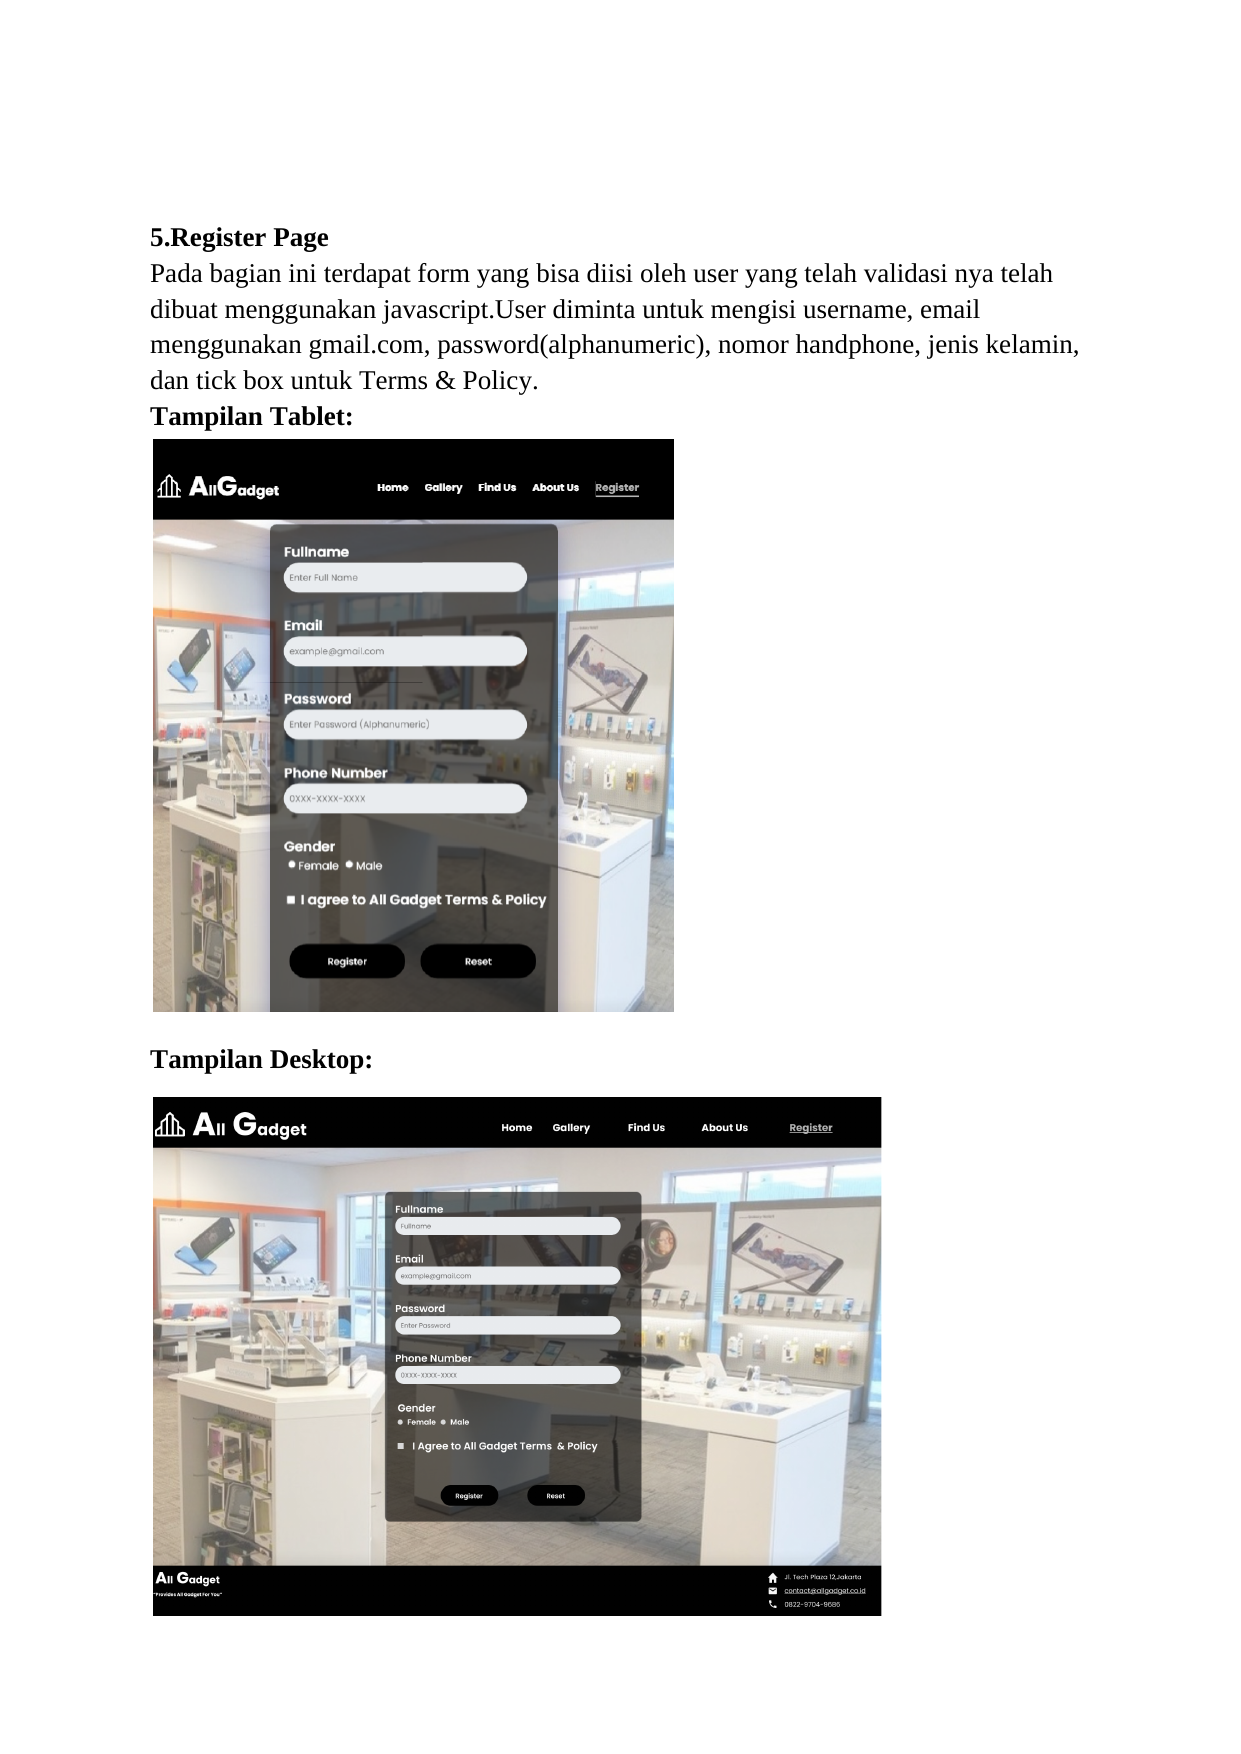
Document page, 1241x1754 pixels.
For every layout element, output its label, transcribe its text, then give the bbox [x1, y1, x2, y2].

text 5.Register Page [150, 221, 1090, 253]
picture [153, 1097, 882, 1616]
picture [153, 439, 674, 1012]
text Tampilan Tablet: [150, 400, 1090, 431]
text Pada bagian ini terdapat form yang bisa diisi oleh user yang telah validasi nya telah dibuat menggunakan javascript.User diminta untuk mengisi username, email menggunakan gmail.com, password(alphanumeric), nomor handphone, jenis kelamin, dan tick box untuk Terms & Policy. [150, 257, 1090, 396]
text Tampilan Desktop: [150, 1043, 1090, 1074]
